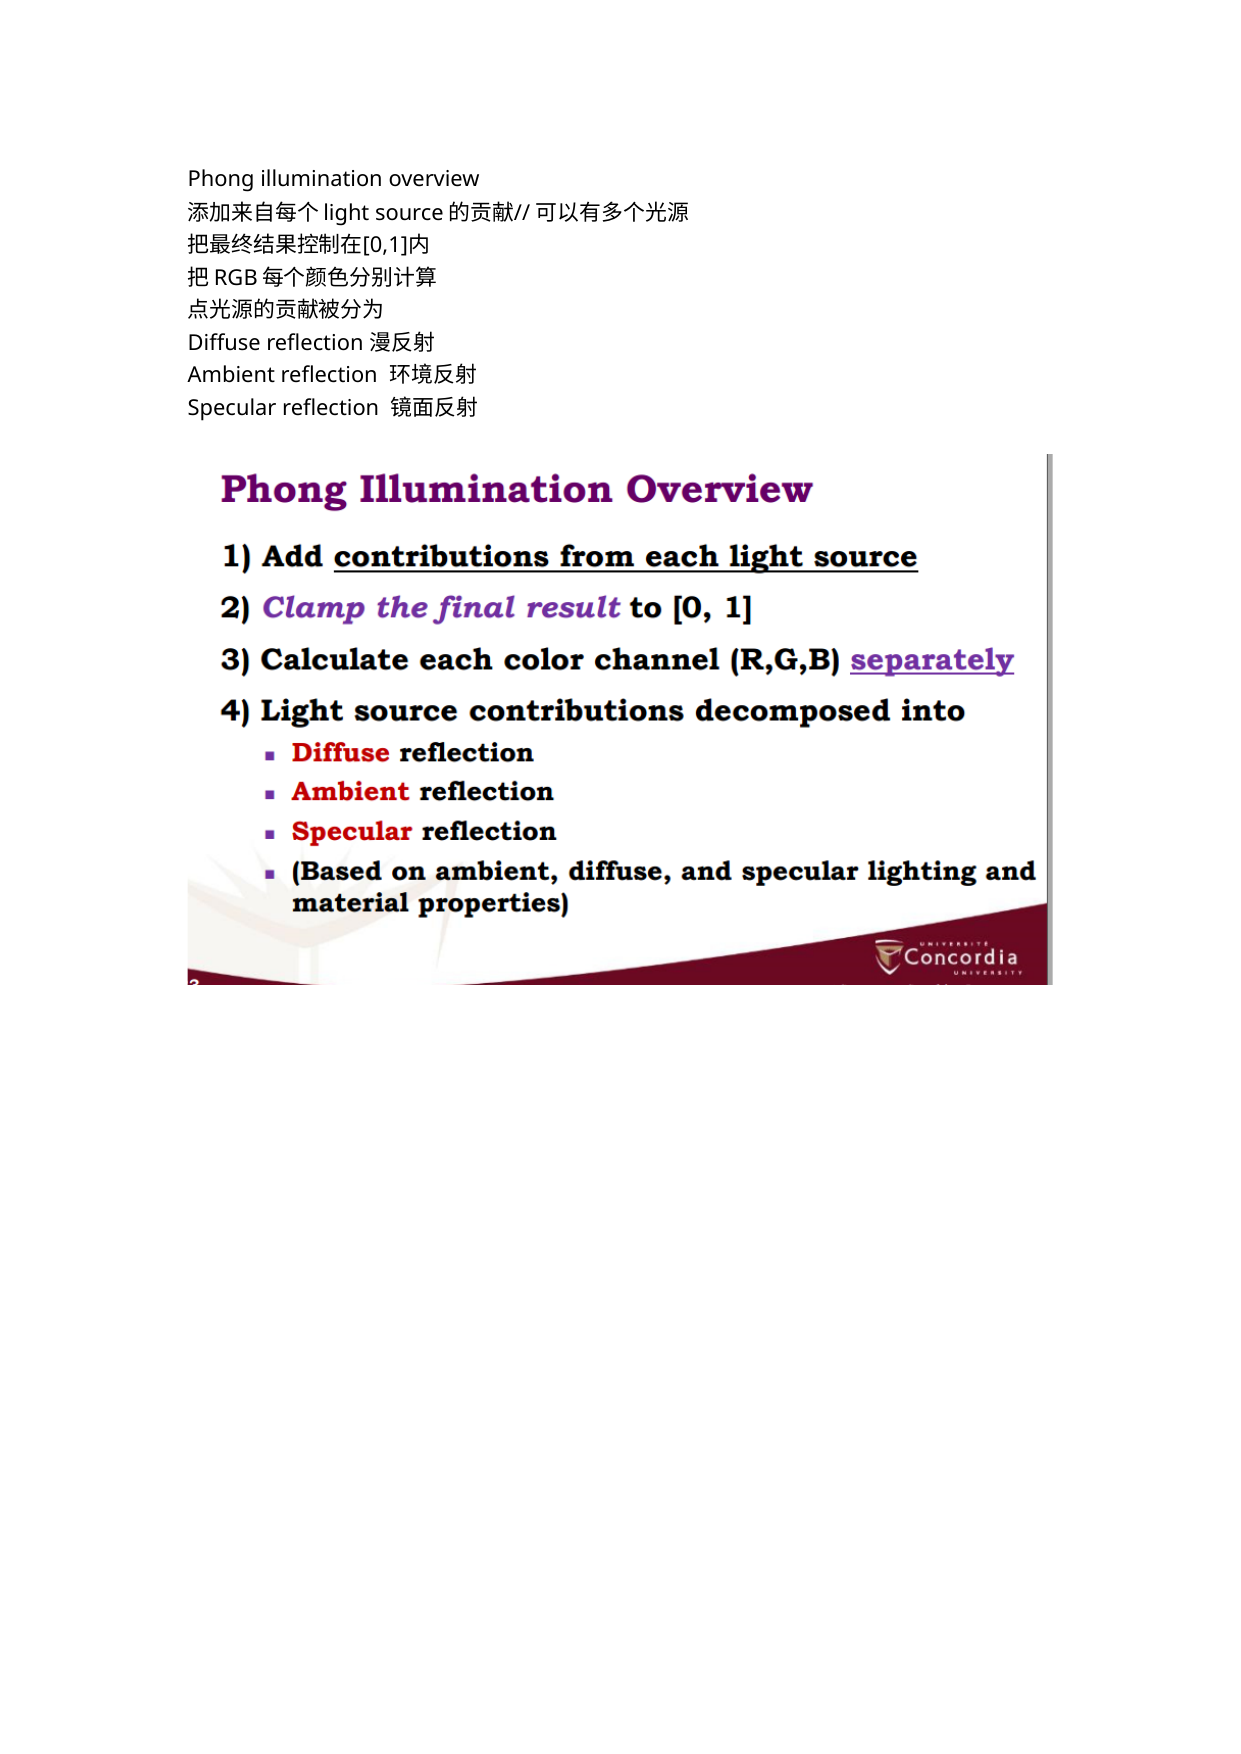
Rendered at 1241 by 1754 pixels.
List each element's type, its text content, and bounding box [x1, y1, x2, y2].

text Ambient reflection 环境反射 [187, 357, 1053, 389]
text 添加来自每个light source的贡献// 可以有多个光源 [187, 194, 1053, 227]
picture [187, 454, 1053, 985]
text 把最终结果控制在[0,1]内 [187, 227, 1053, 259]
text 把RGB每个颜色分别计算 [187, 259, 1053, 292]
text Specular reflection 镜面反射 [187, 389, 1053, 422]
text 点光源的贡献被分为 [187, 292, 1053, 324]
text Phong illumination overview [187, 162, 1053, 194]
text Diffuse reflection 漫反射 [187, 324, 1053, 357]
